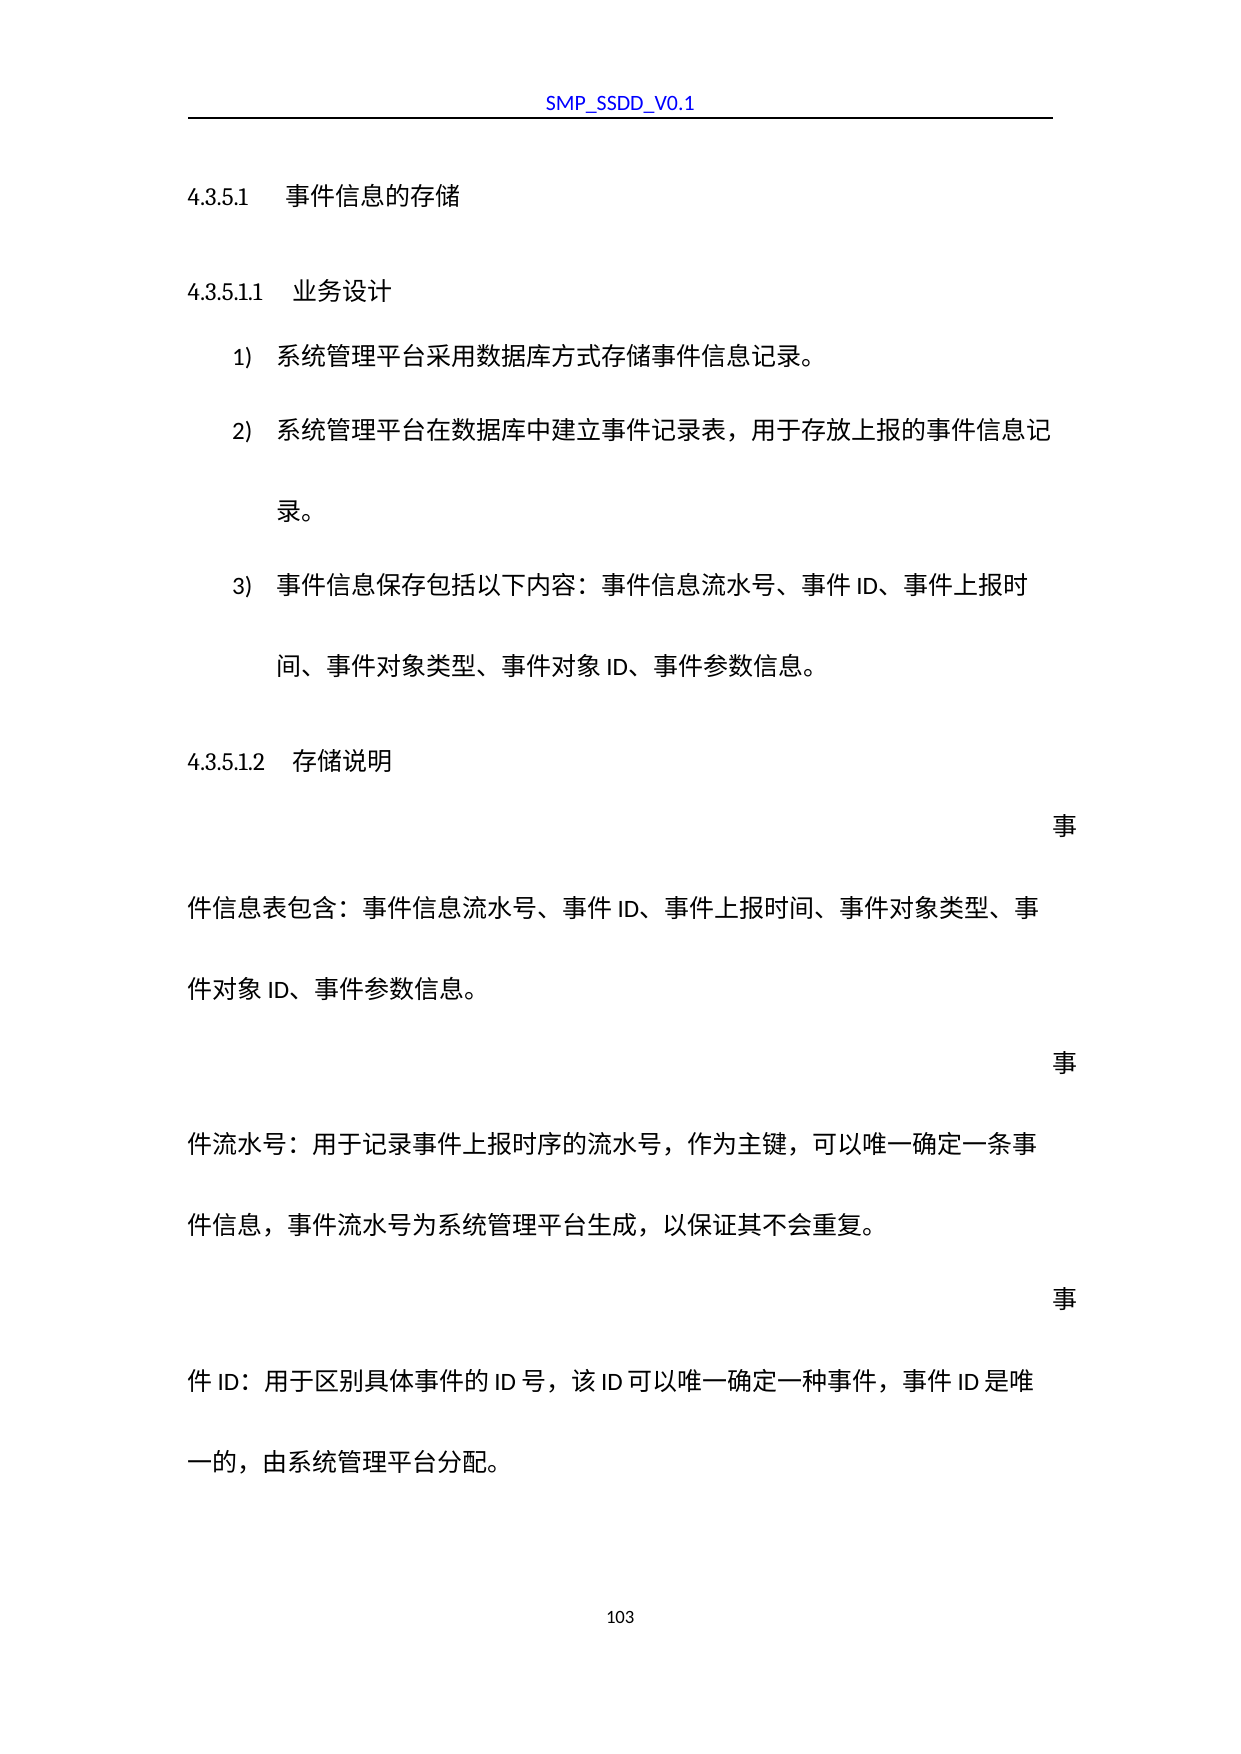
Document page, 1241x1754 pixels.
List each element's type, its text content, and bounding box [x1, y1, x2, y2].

subtitle 业务设计 [187, 257, 1053, 322]
list 系统管理平台在数据库中建立事件记录表，用于存放上报的事件信息记录。 [232, 396, 1053, 542]
text 事件信息表包含：事件信息流水号、事件ID、事件上报时间、事件对象类型、事件对象ID、事件参数信息。 [187, 792, 1053, 1020]
list 系统管理平台采用数据库方式存储事件信息记录。 [232, 322, 1053, 387]
text 事件ID：用于区别具体事件的ID号，该ID可以唯一确定一种事件，事件ID是唯一的，由系统管理平台分配。 [187, 1266, 1053, 1493]
text 事件流水号：用于记录事件上报时序的流水号，作为主键，可以唯一确定一条事件信息，事件流水号为系统管理平台生成，以保证其不会重复。 [187, 1029, 1053, 1256]
subtitle 存储说明 [187, 727, 1053, 792]
list 事件信息保存包括以下内容：事件信息流水号、事件ID、事件上报时间、事件对象类型、事件对象ID、事件参数信息。 [232, 551, 1053, 697]
subtitle 事件信息的存储 [187, 162, 1053, 227]
